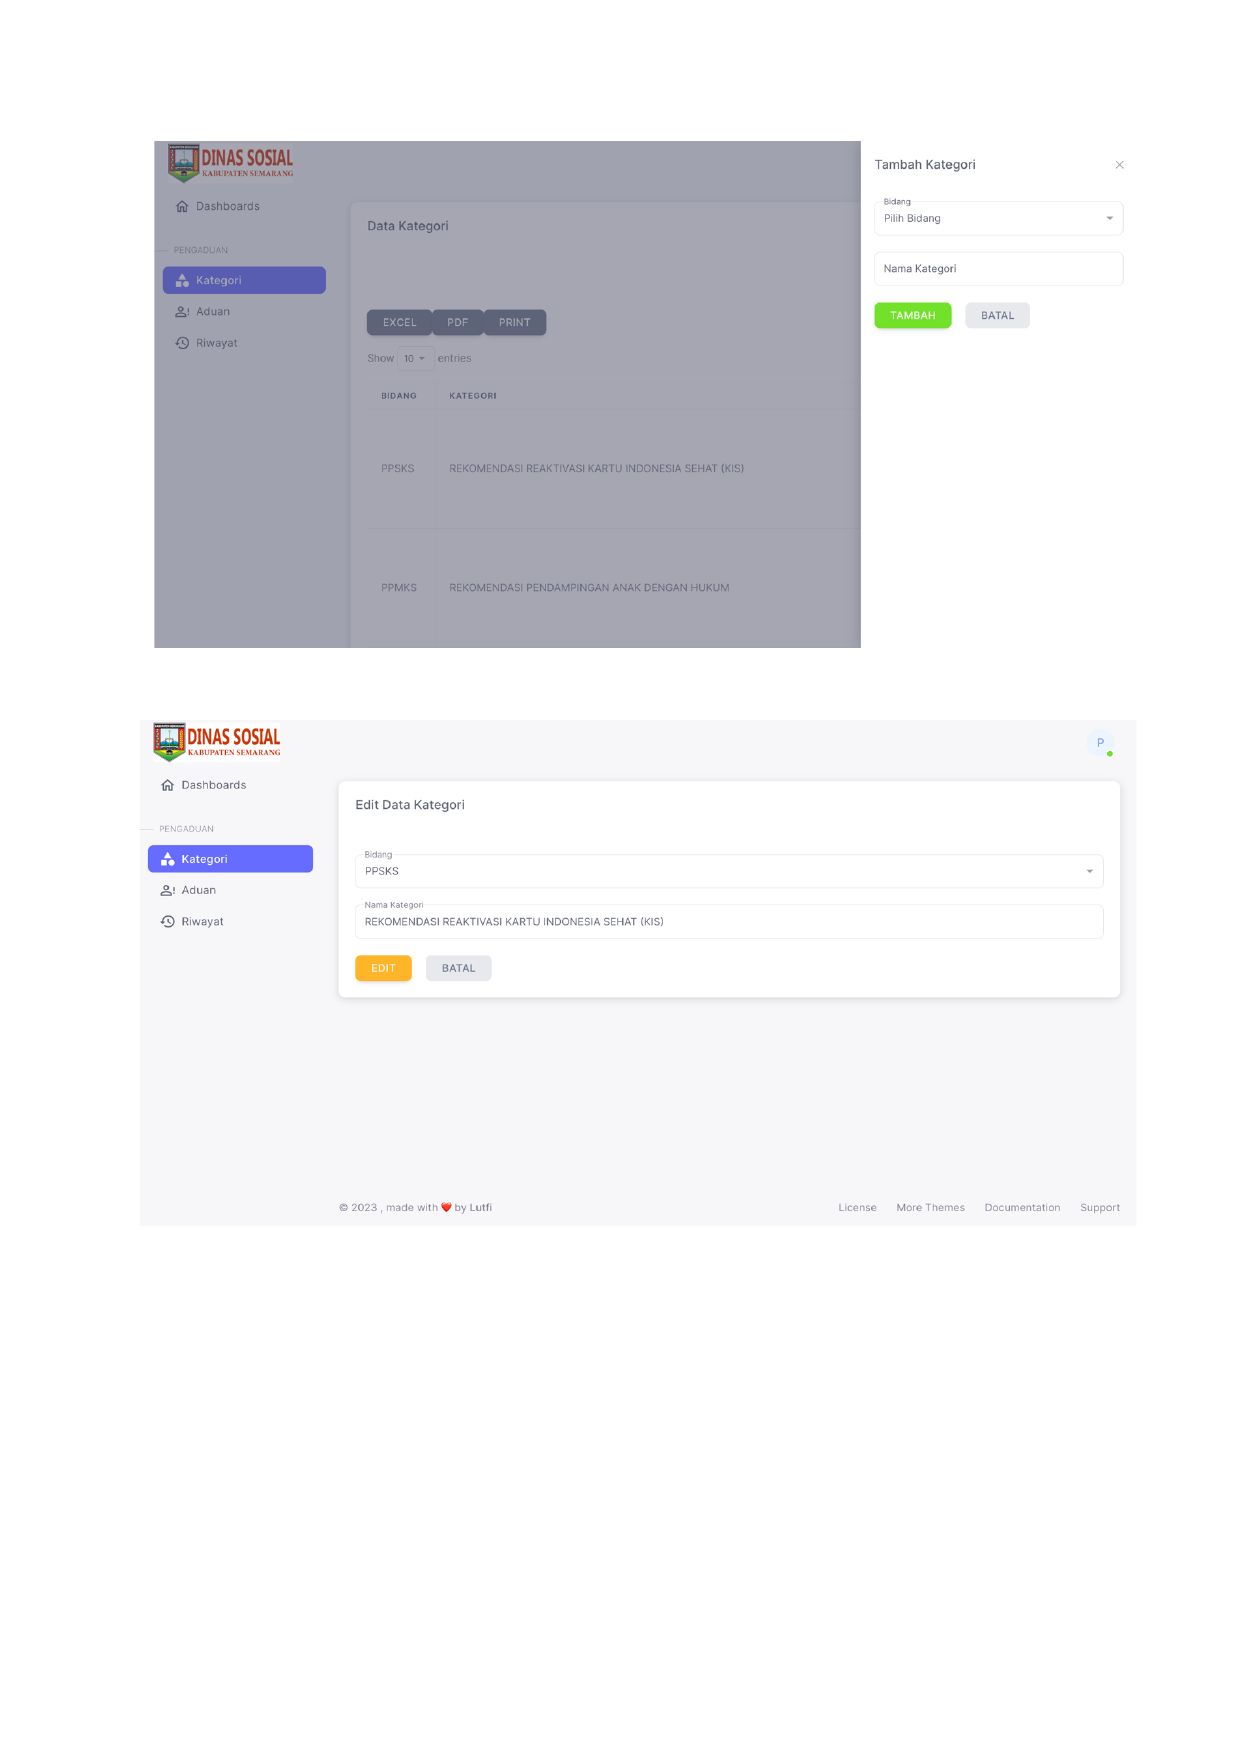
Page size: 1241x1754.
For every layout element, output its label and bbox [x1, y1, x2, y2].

picture [139, 720, 1137, 1226]
picture [154, 141, 1137, 648]
